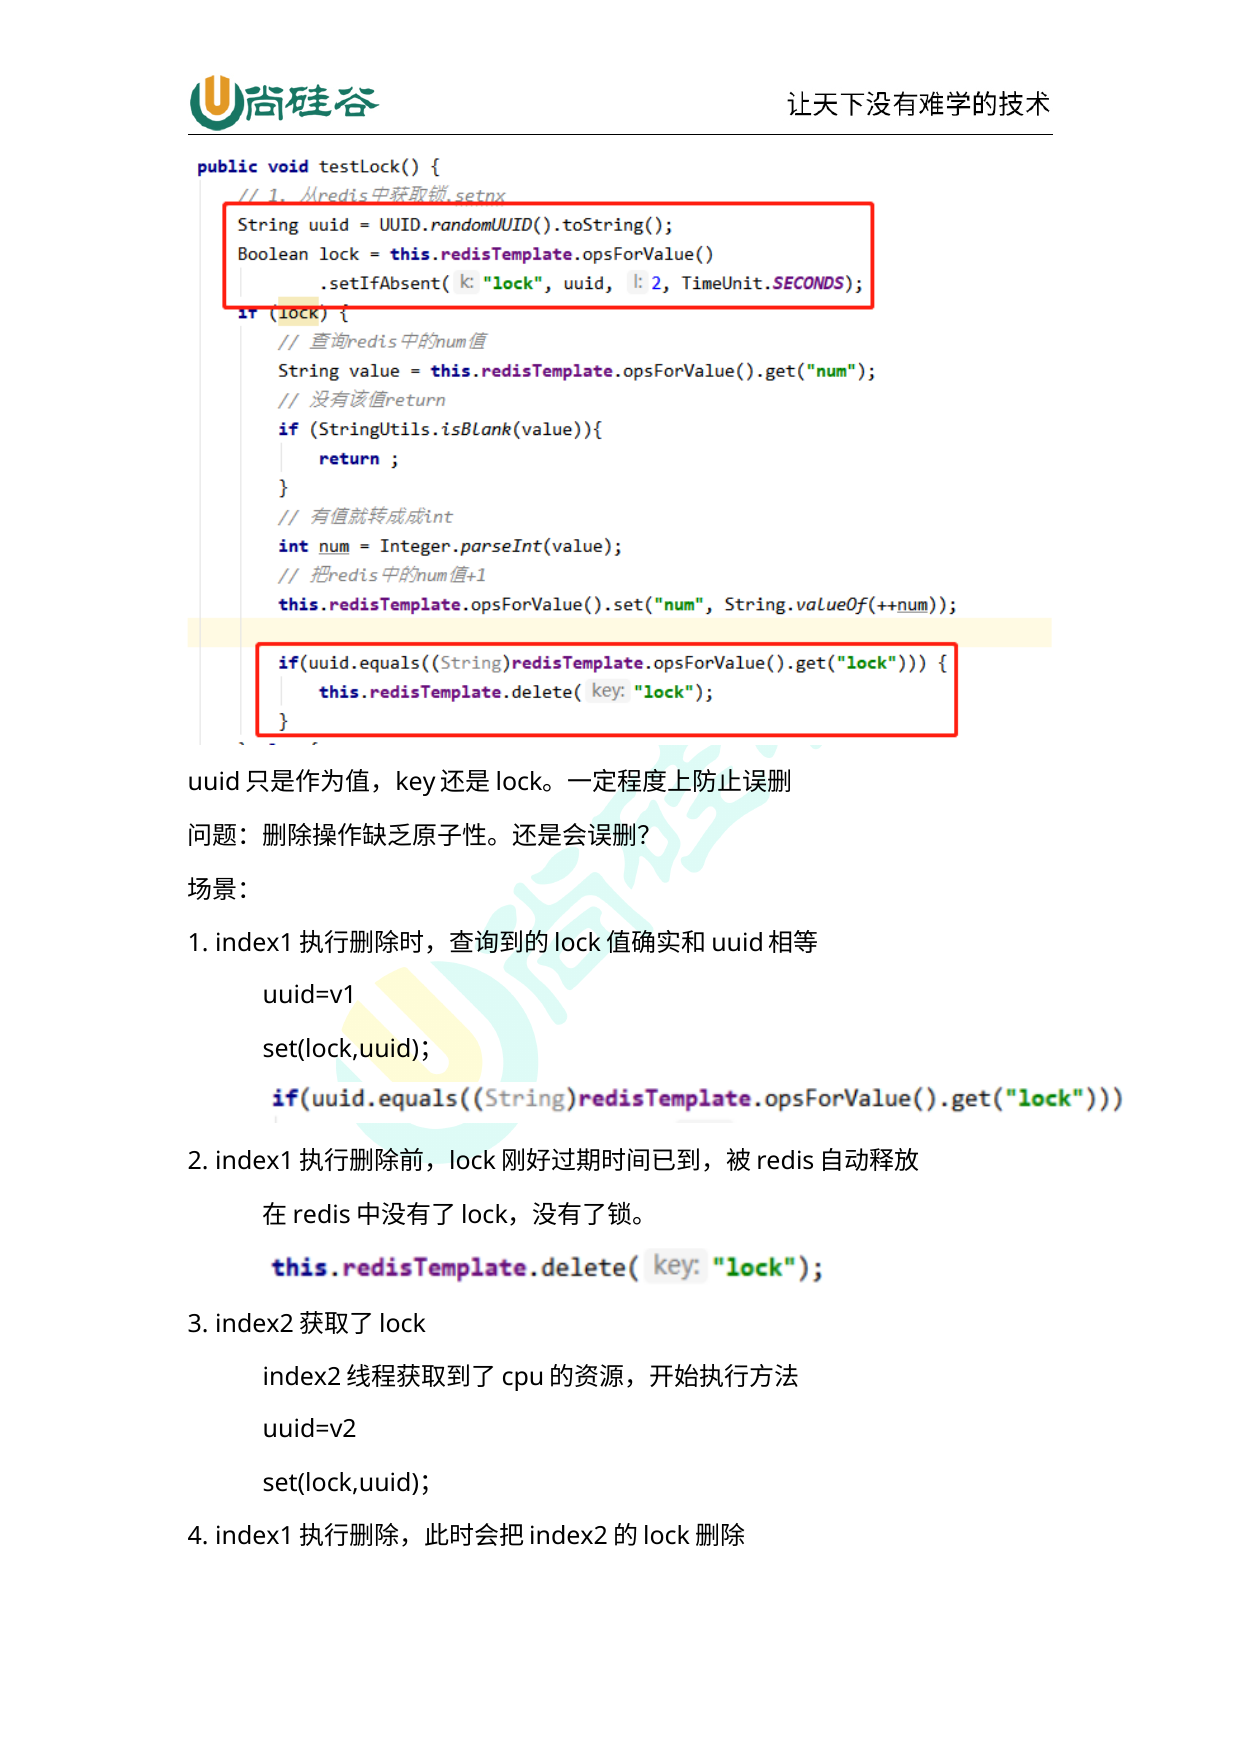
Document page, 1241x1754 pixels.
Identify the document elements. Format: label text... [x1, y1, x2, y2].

text 问题：删除操作缺乏原子性。还是会误删？ [187, 815, 1053, 852]
picture [262, 1082, 1128, 1123]
text set(lock,uuid)； [187, 1462, 1053, 1498]
list index1执行删除时，查询到的lock值确实和uuid相等 [187, 923, 1053, 959]
text uuid只是作为值，key还是lock。一定程度上防止误删 [187, 762, 1053, 798]
picture [187, 156, 1052, 745]
text uuid=v2 [187, 1411, 1053, 1444]
picture [187, 73, 1053, 132]
text 在redis中没有了lock，没有了锁。 [187, 1194, 1053, 1231]
text uuid=v1 [187, 977, 1053, 1011]
text index2线程获取到了cpu的资源，开始执行方法 [187, 1357, 1053, 1393]
text set(lock,uuid)； [187, 1028, 1053, 1064]
picture [262, 1248, 855, 1286]
list index1执行删除前，lock刚好过期时间已到，被redis自动释放 [187, 1141, 1053, 1177]
text 场景： [187, 869, 1053, 905]
list index2获取了lock [187, 1303, 1053, 1339]
list index1执行删除，此时会把index2的lock删除 [187, 1516, 1053, 1552]
